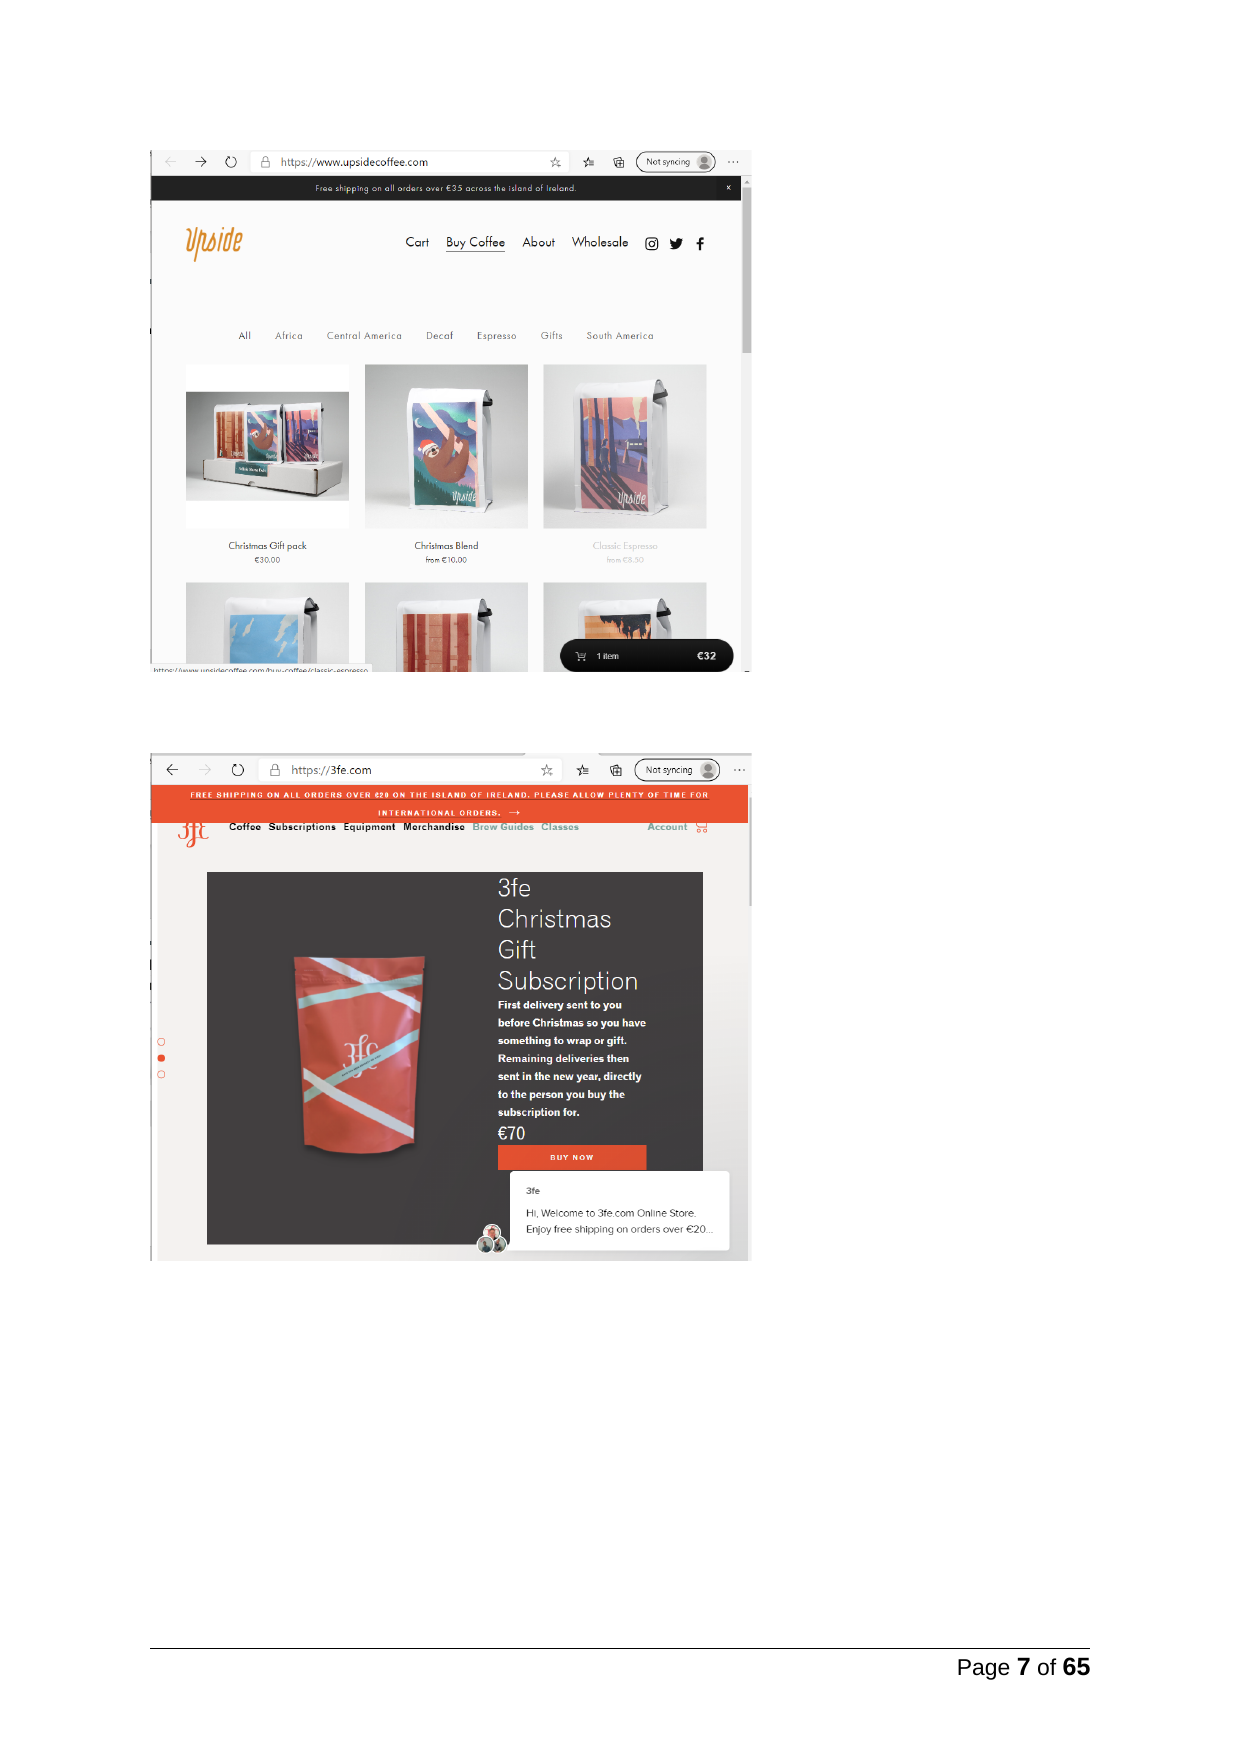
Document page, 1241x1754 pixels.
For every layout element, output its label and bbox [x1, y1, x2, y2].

picture [150, 150, 752, 672]
picture [150, 753, 752, 1261]
